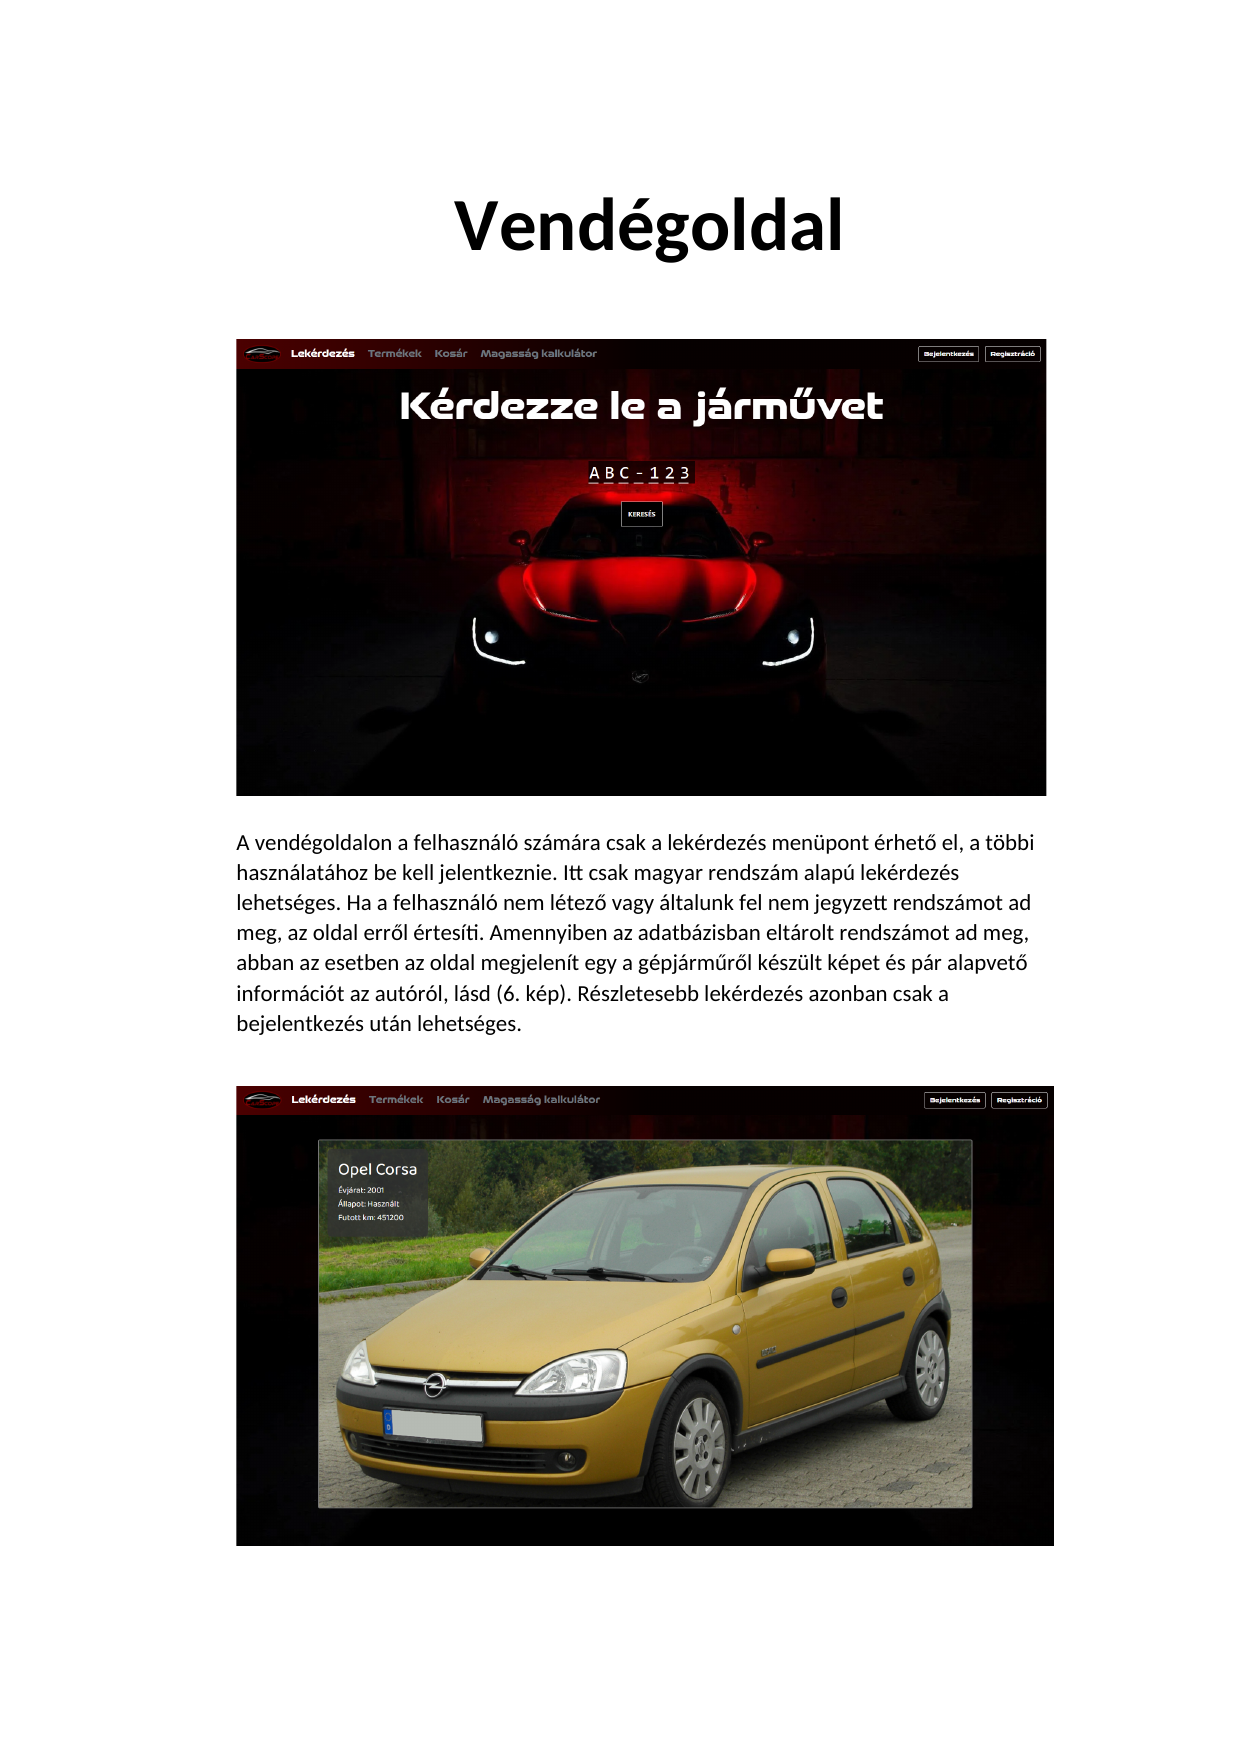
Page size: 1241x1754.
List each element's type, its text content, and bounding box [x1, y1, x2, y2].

picture [236, 339, 1047, 796]
picture [236, 1086, 1054, 1546]
text Vendégoldal [236, 177, 1063, 269]
